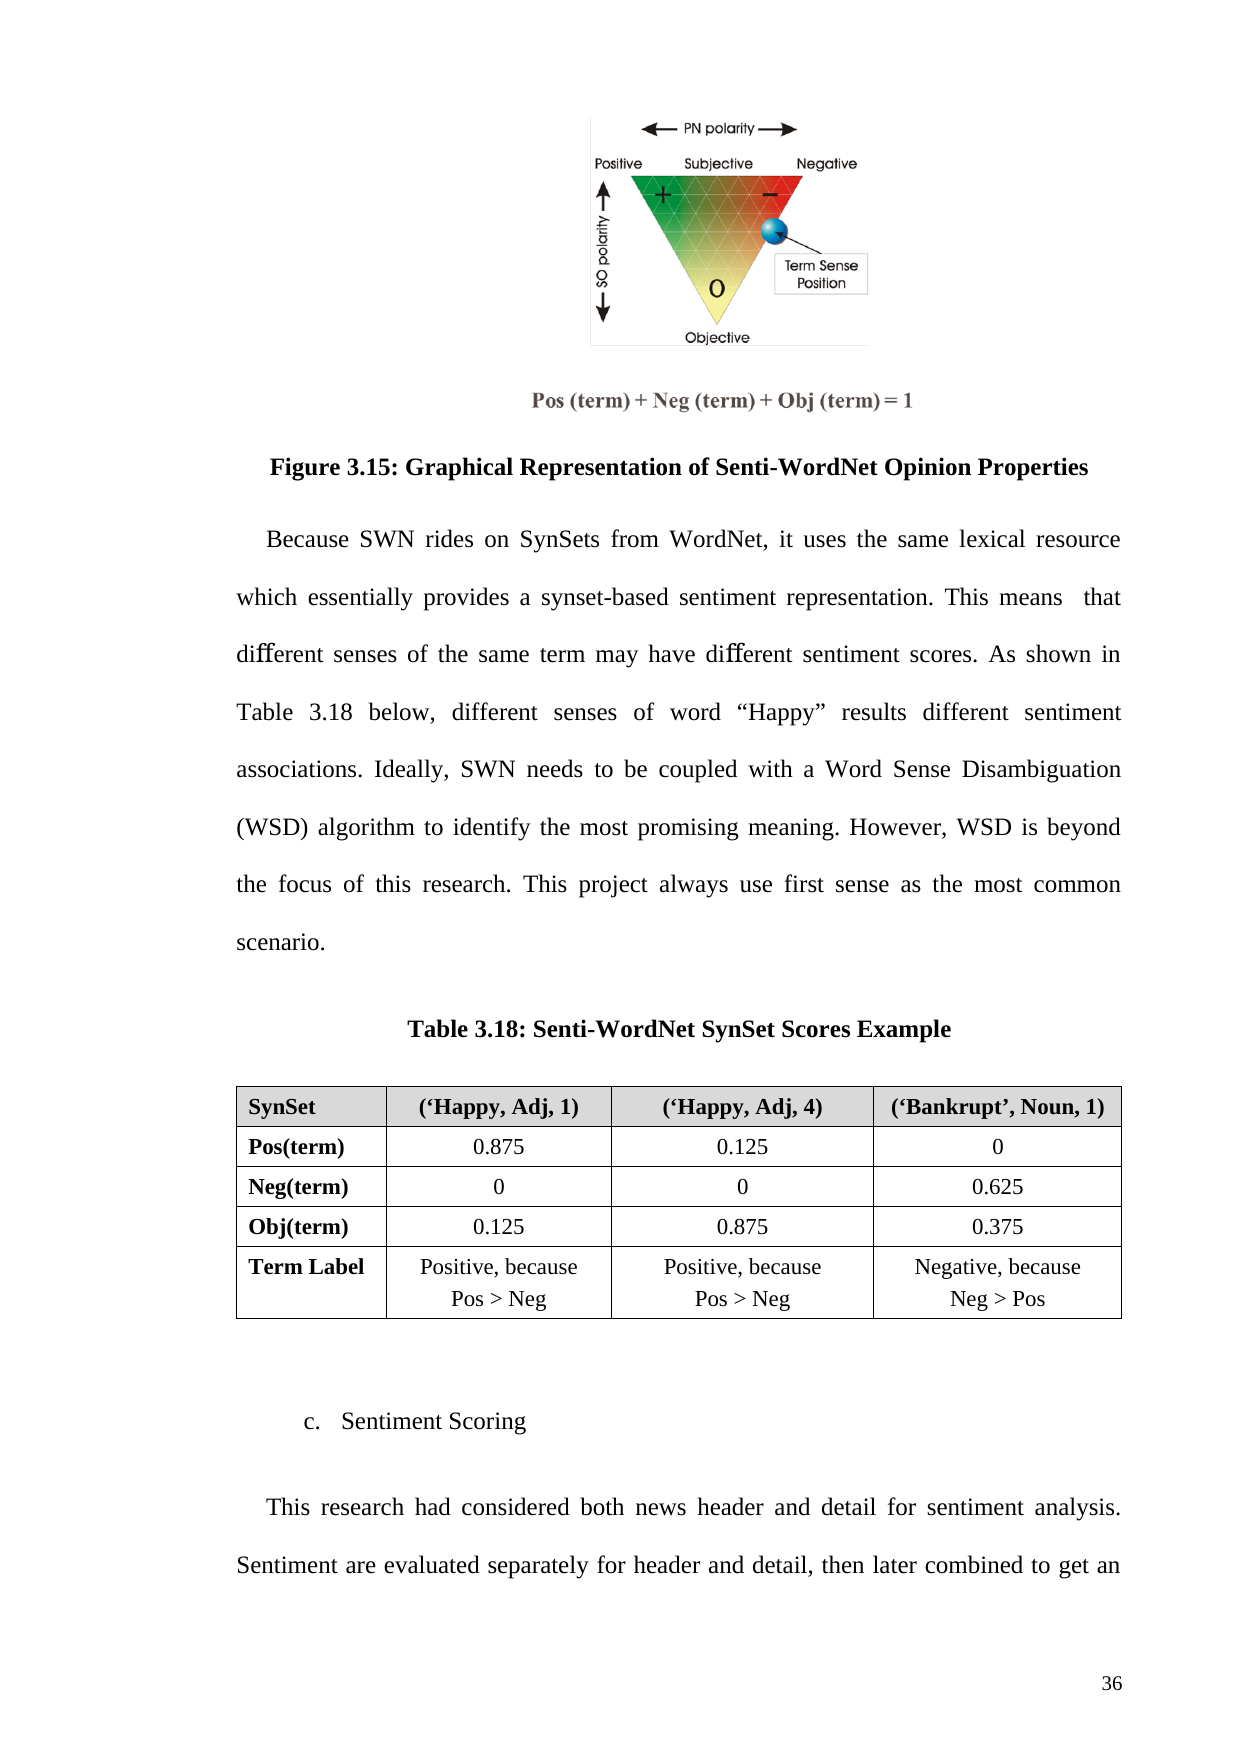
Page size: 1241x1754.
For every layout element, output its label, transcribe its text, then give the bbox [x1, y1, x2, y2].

table_cell Positive, because Pos > Neg [612, 1247, 873, 1318]
table_cell Pos(term) [237, 1127, 386, 1166]
table_cell 0.125 [387, 1207, 611, 1246]
table_cell 0 [387, 1167, 611, 1206]
table_header (‘Happy, Adj, 4) [612, 1087, 873, 1126]
table_cell 0.125 [612, 1127, 873, 1166]
picture [461, 118, 927, 426]
table_cell Obj(term) [237, 1207, 386, 1246]
table_cell 0.625 [874, 1167, 1121, 1206]
table_cell Positive, because Pos > Neg [387, 1247, 611, 1318]
table_cell 0.875 [612, 1207, 873, 1246]
table_cell 0 [612, 1167, 873, 1206]
table_header (‘Happy, Adj, 1) [387, 1087, 611, 1126]
table_cell Negative, because Neg > Pos [874, 1247, 1121, 1318]
table_header (‘Bankrupt’, Noun, 1) [874, 1087, 1121, 1126]
table_cell 0 [874, 1127, 1121, 1166]
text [236, 1492, 1122, 1579]
table_cell 0.875 [387, 1127, 611, 1166]
table_cell Neg(term) [237, 1167, 386, 1206]
list Sentiment Scoring [303, 1406, 1122, 1434]
table_header SynSet [237, 1087, 386, 1126]
table_cell Term Label [237, 1247, 386, 1318]
table_cell 0.375 [874, 1207, 1121, 1246]
